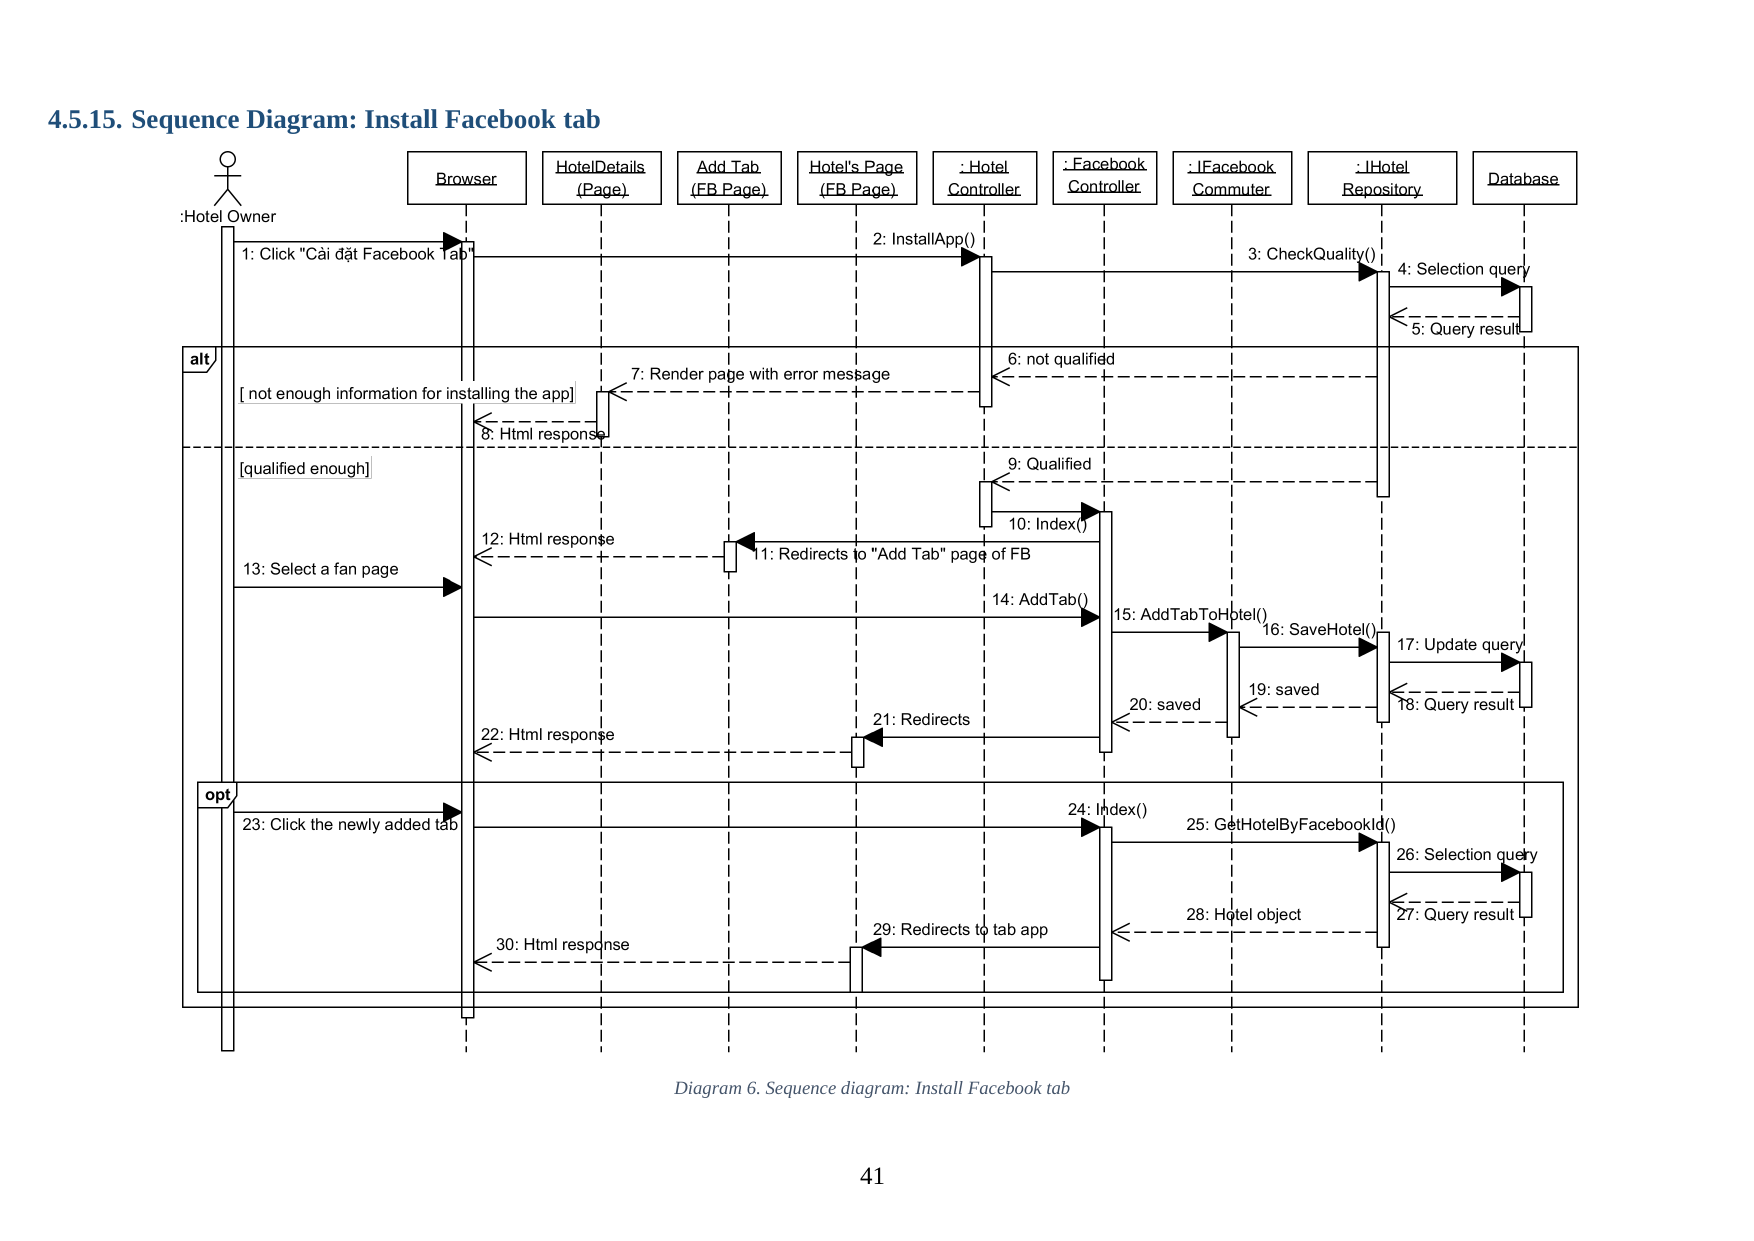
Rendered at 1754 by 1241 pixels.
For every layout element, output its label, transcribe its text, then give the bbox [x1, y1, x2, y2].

text Diagram . Sequence diagram: Install Facebook tab [94, 1077, 1651, 1098]
picture [161, 145, 1584, 1058]
subtitle Sequence Diagram: Install Facebook tab [122, 103, 1651, 134]
